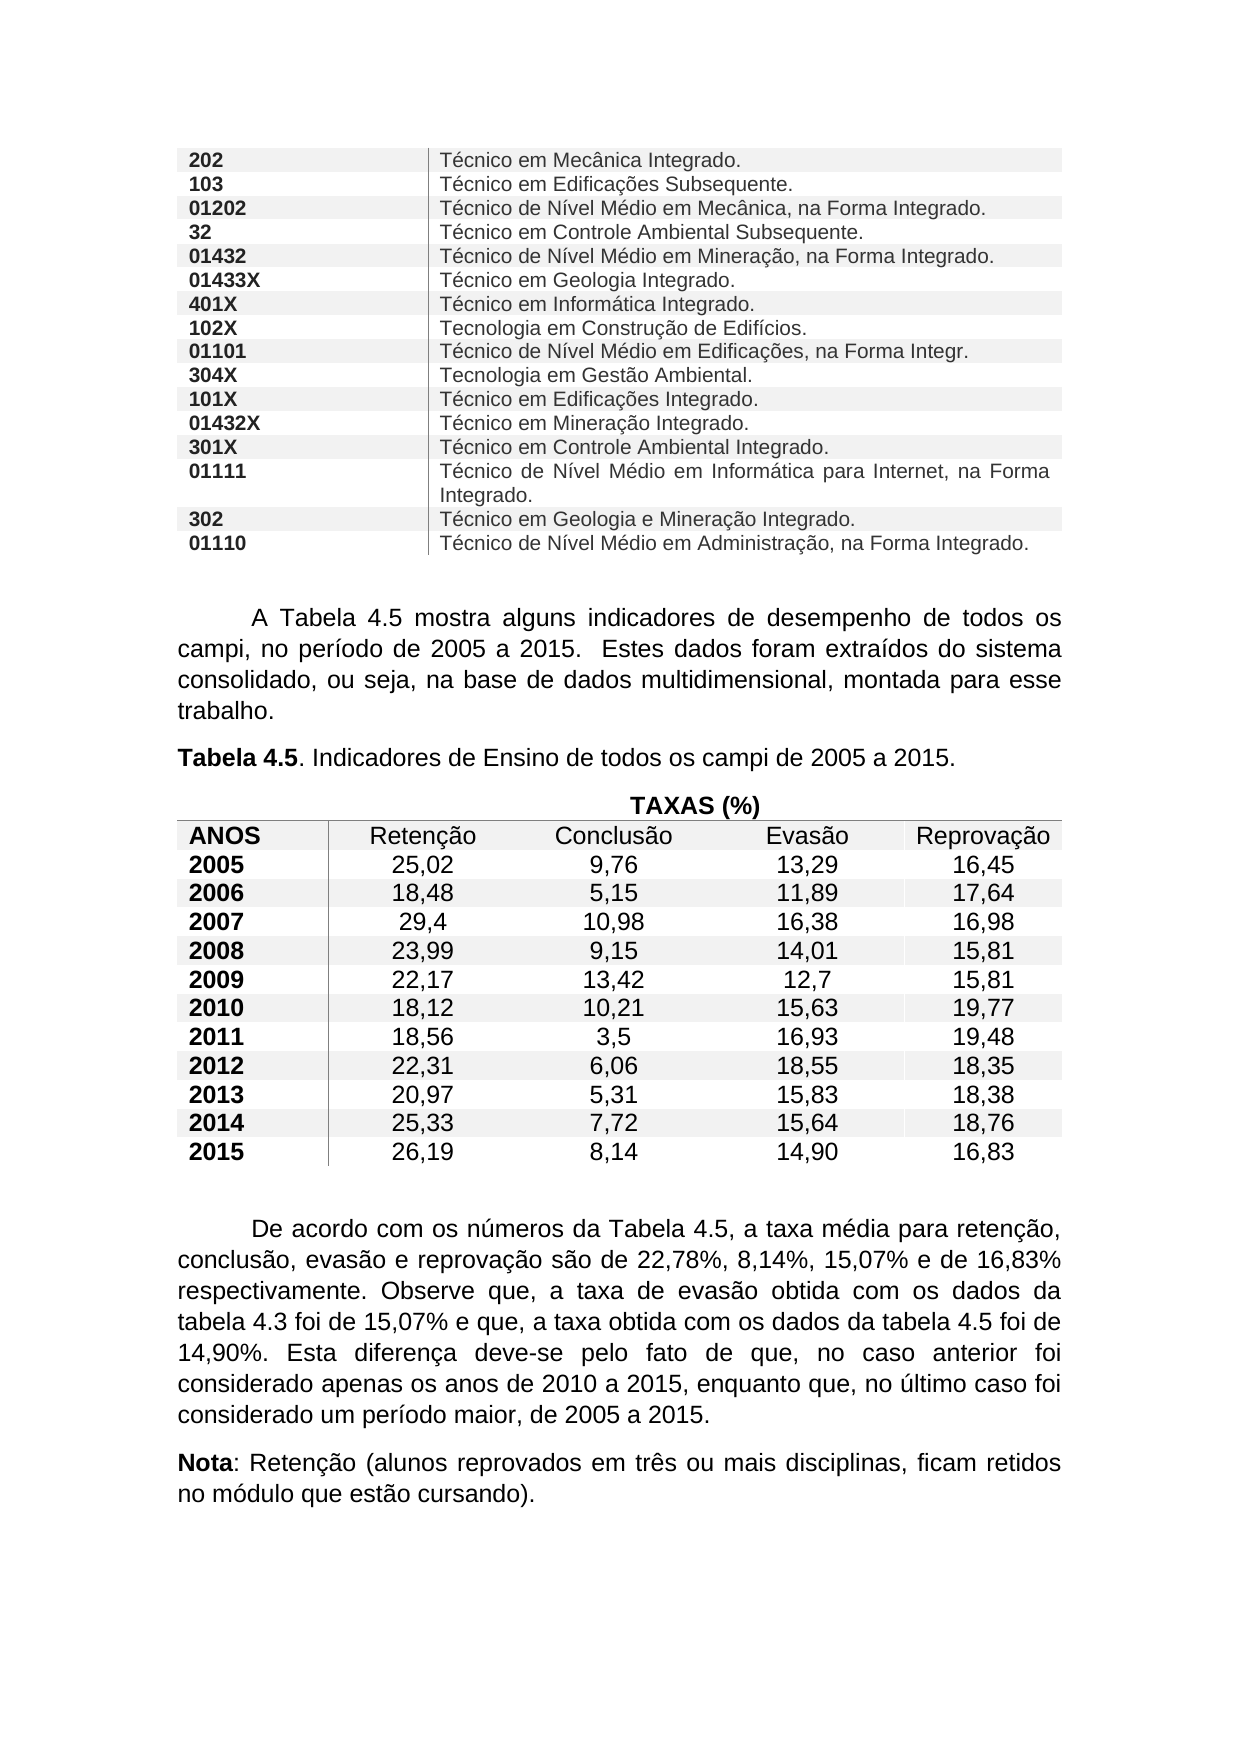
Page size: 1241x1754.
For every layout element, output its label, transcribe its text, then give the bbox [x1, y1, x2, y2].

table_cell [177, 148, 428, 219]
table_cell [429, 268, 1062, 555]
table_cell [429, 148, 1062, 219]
text De acordo com os números da Tabela 4.5, a taxa média para retenção, conclusão, evasão e reprovação são de 22,78%, 8,14%, 15,07% e de 16,83% respectivamente. Observe que, a taxa de evasão obtida com os dados da tabela 4.3 foi de 15,07% e que, a taxa obtida com os dados da tabela 4.5 foi de 14,90%. Esta diferença deve-se pelo fato de que, no caso anterior foi considerado apenas os anos de 2010 a 2015, enquanto que, no último caso foi considerado um período maior, de 2005 a 2015. [177, 1214, 1063, 1429]
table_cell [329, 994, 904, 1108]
text Nota: Retenção (alunos reprovados em três ou mais disciplinas, ficam retidos no módulo que estão cursando). [177, 1448, 1063, 1507]
text Tabela 4.5. Indicadores de Ensino de todos os campi de 2005 a 2015. [177, 743, 1063, 772]
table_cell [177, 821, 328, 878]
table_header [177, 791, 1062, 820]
text A Tabela 4.5 mostra alguns indicadores de desempenho de todos os campi, no período de 2005 a 2015. Estes dados foram extraídos do sistema consolidado, ou seja, na base de dados multidimensional, montada para esse trabalho. [177, 603, 1063, 724]
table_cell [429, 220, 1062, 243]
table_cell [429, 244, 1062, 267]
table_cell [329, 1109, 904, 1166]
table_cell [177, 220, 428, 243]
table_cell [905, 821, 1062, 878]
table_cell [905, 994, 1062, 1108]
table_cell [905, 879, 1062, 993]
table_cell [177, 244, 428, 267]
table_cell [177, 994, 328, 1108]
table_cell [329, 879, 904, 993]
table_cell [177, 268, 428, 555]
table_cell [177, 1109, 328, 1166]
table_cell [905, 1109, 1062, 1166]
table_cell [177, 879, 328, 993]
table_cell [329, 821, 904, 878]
